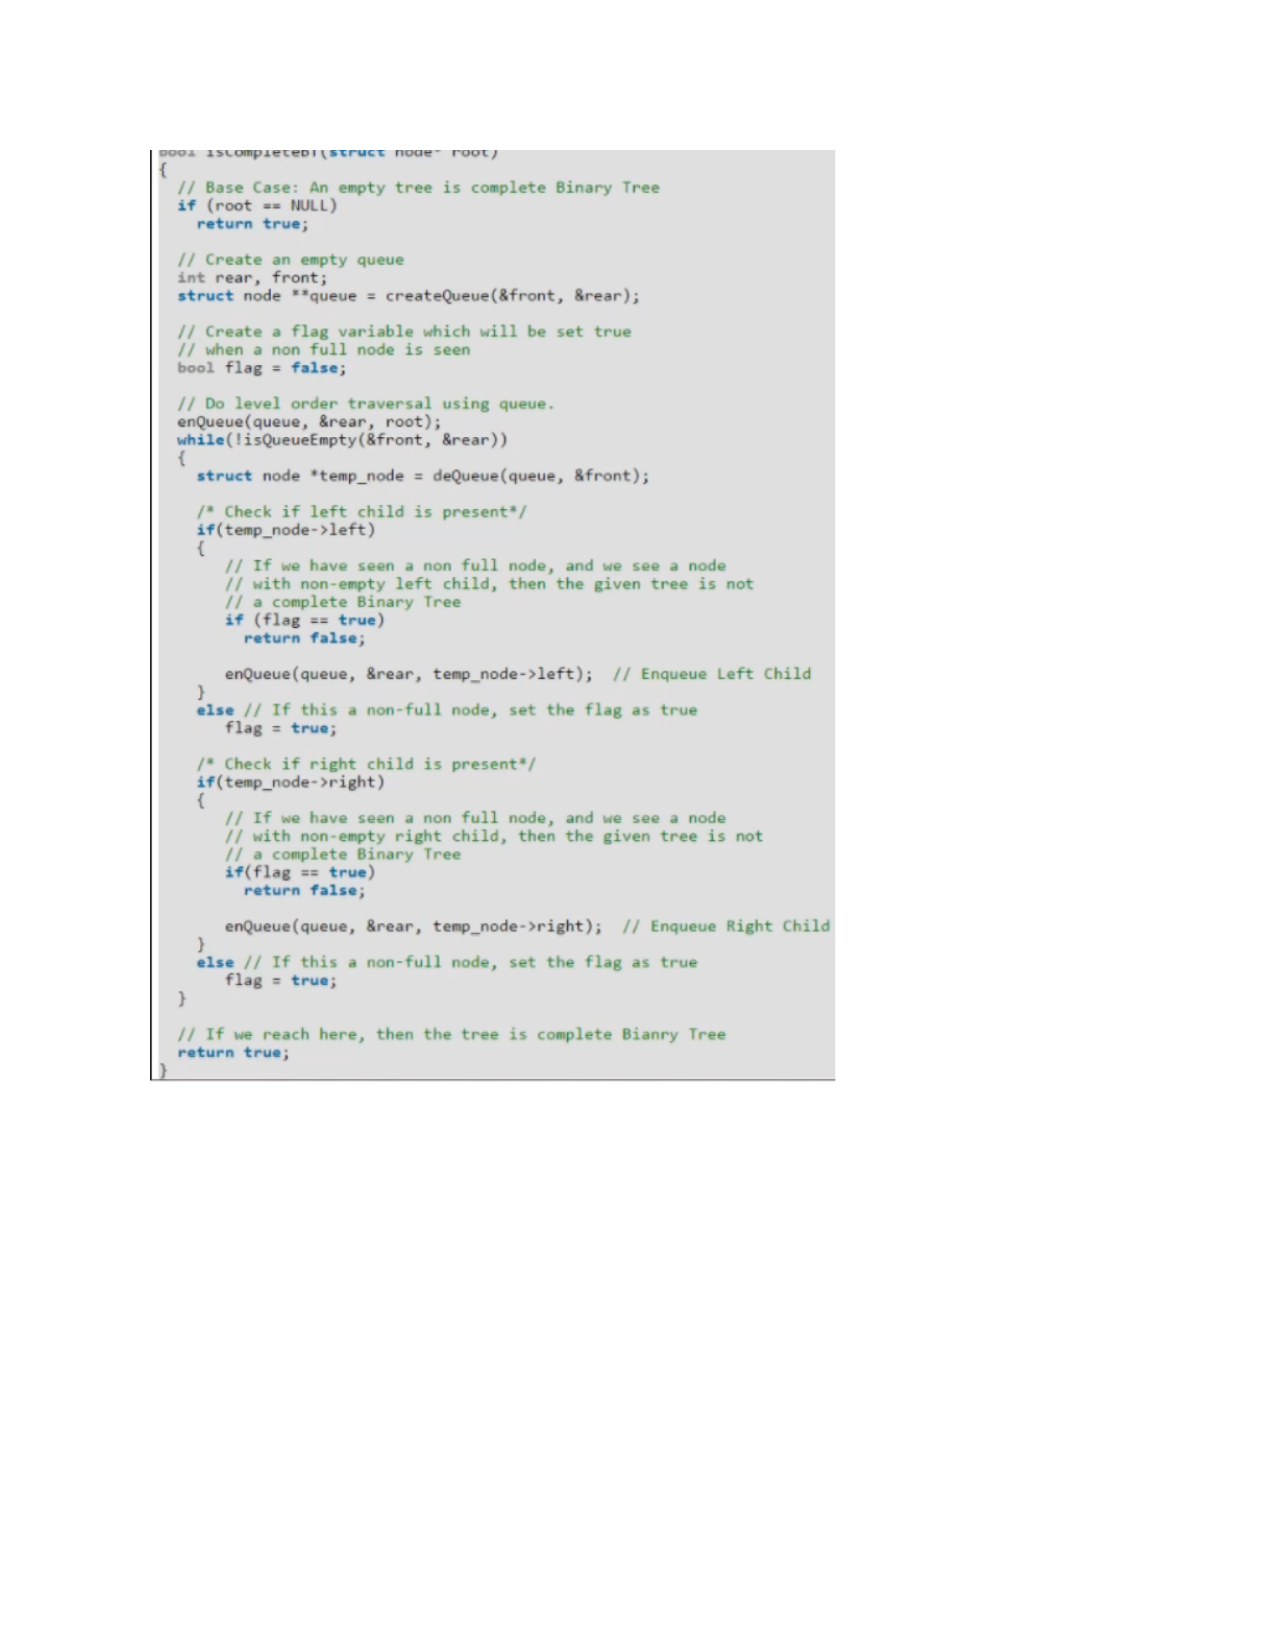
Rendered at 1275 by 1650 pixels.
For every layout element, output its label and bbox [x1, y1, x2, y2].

picture [150, 150, 836, 1082]
